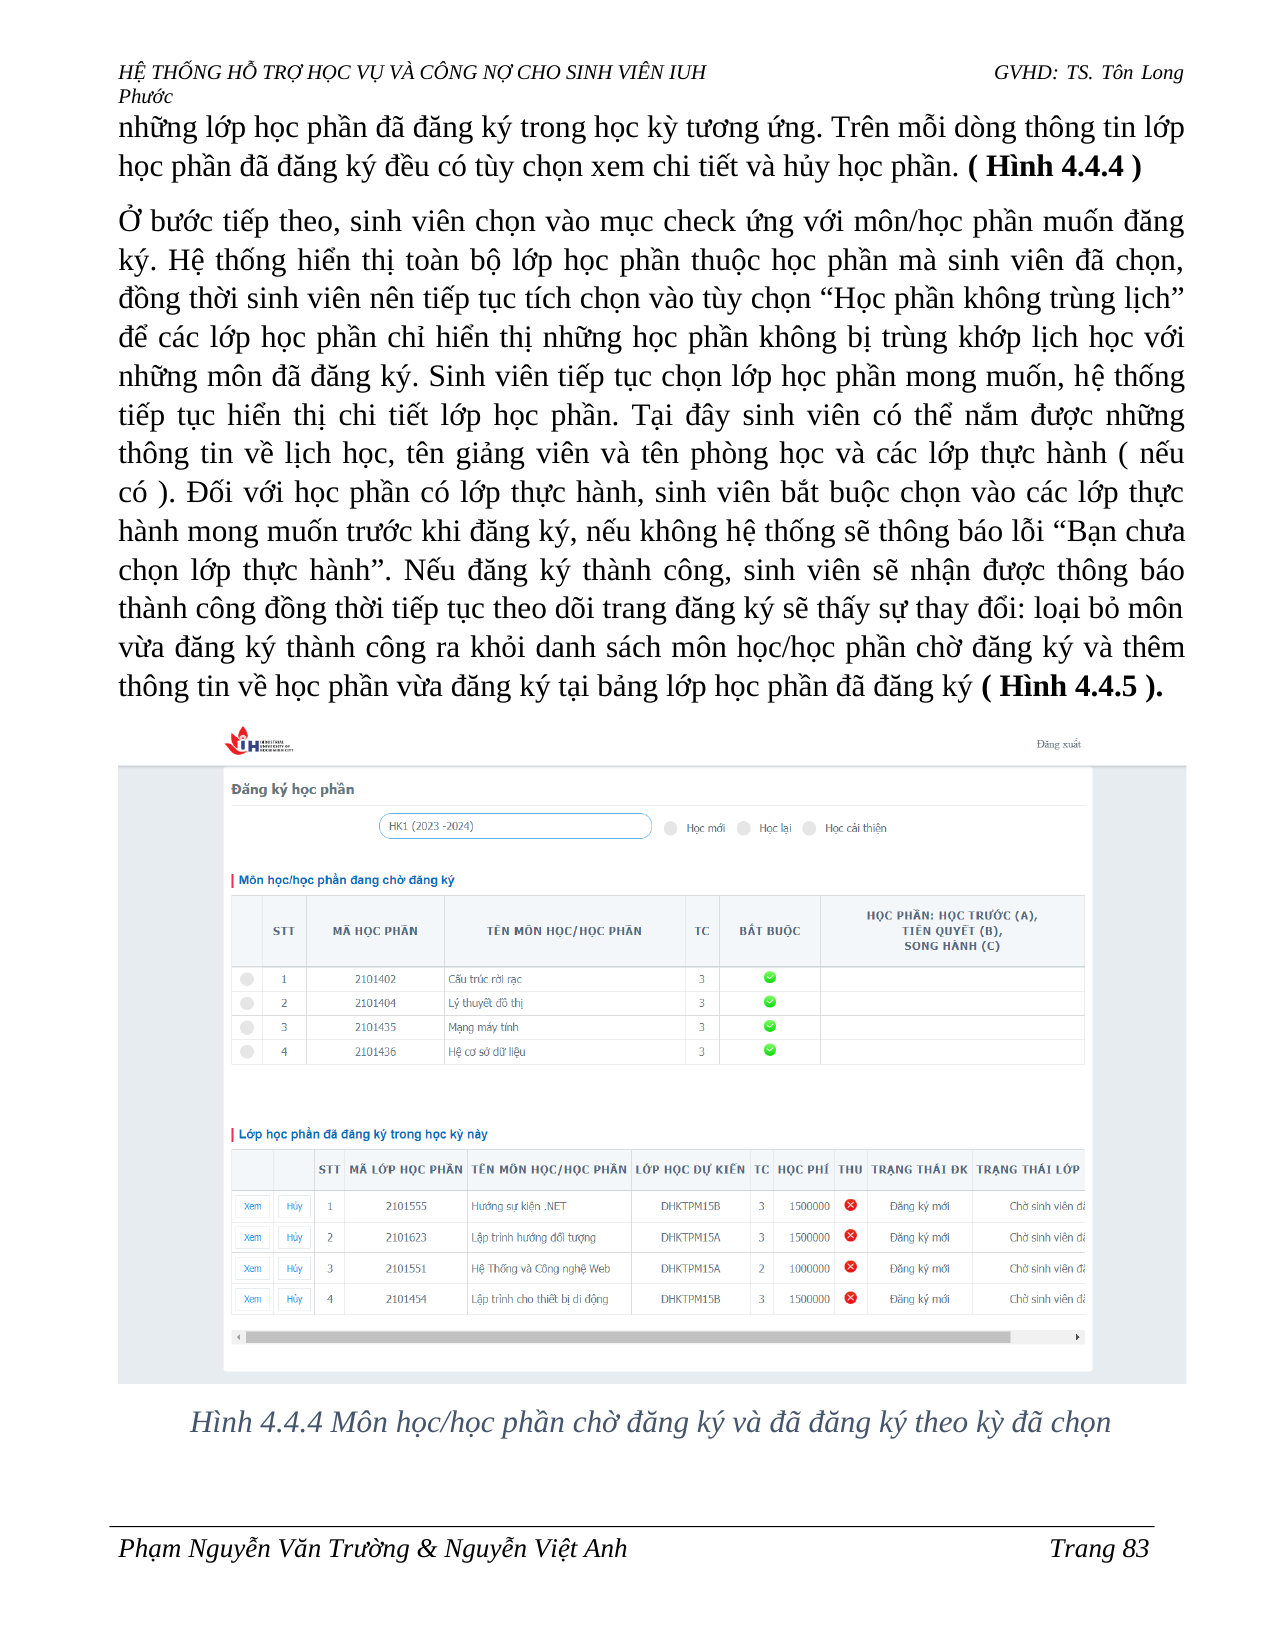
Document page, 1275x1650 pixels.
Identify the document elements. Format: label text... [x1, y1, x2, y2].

picture [118, 722, 1187, 1384]
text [118, 108, 1186, 183]
text Ở bước tiếp theo, sinh viên chọn vào mục check ứng với môn/học phần muốn đăng ký. Hệ thống hiển thị toàn bộ lớp học phần thuộc học phần mà sinh viên đã chọn, đồng thời sinh viên nên tiếp tục tích chọn vào tùy chọn “Học phần không trùng lịch” để các lớp học phần chỉ hiển thị những học phần không bị trùng khớp lịch học với những môn đã đăng ký. Sinh viên tiếp tục chọn lớp học phần mong muốn, hệ thống tiếp tục hiển thị chi tiết lớp học phần. Tại đây sinh viên có thể nắm được những thông tin về lịch học, tên giảng viên và tên phòng học và các lớp thực hành ( nếu có ). Đối với học phần có lớp thực hành, sinh viên bắt buộc chọn vào các lớp thực hành mong muốn trước khi đăng ký, nếu không hệ thống sẽ thông báo lỗi “Bạn chưa chọn lớp thực hành”. Nếu đăng ký thành công, sinh viên sẽ nhận được thông báo thành công đồng thời tiếp tục theo dõi trang đăng ký sẽ thấy sự thay đổi: loại bỏ môn vừa đăng ký thành công ra khỏi danh sách môn học/học phần chờ đăng ký và thêm thông tin về học phần vừa đăng ký tại bảng lớp học phần đã đăng ký ( Hình 4.4.5 ). [118, 202, 1186, 703]
